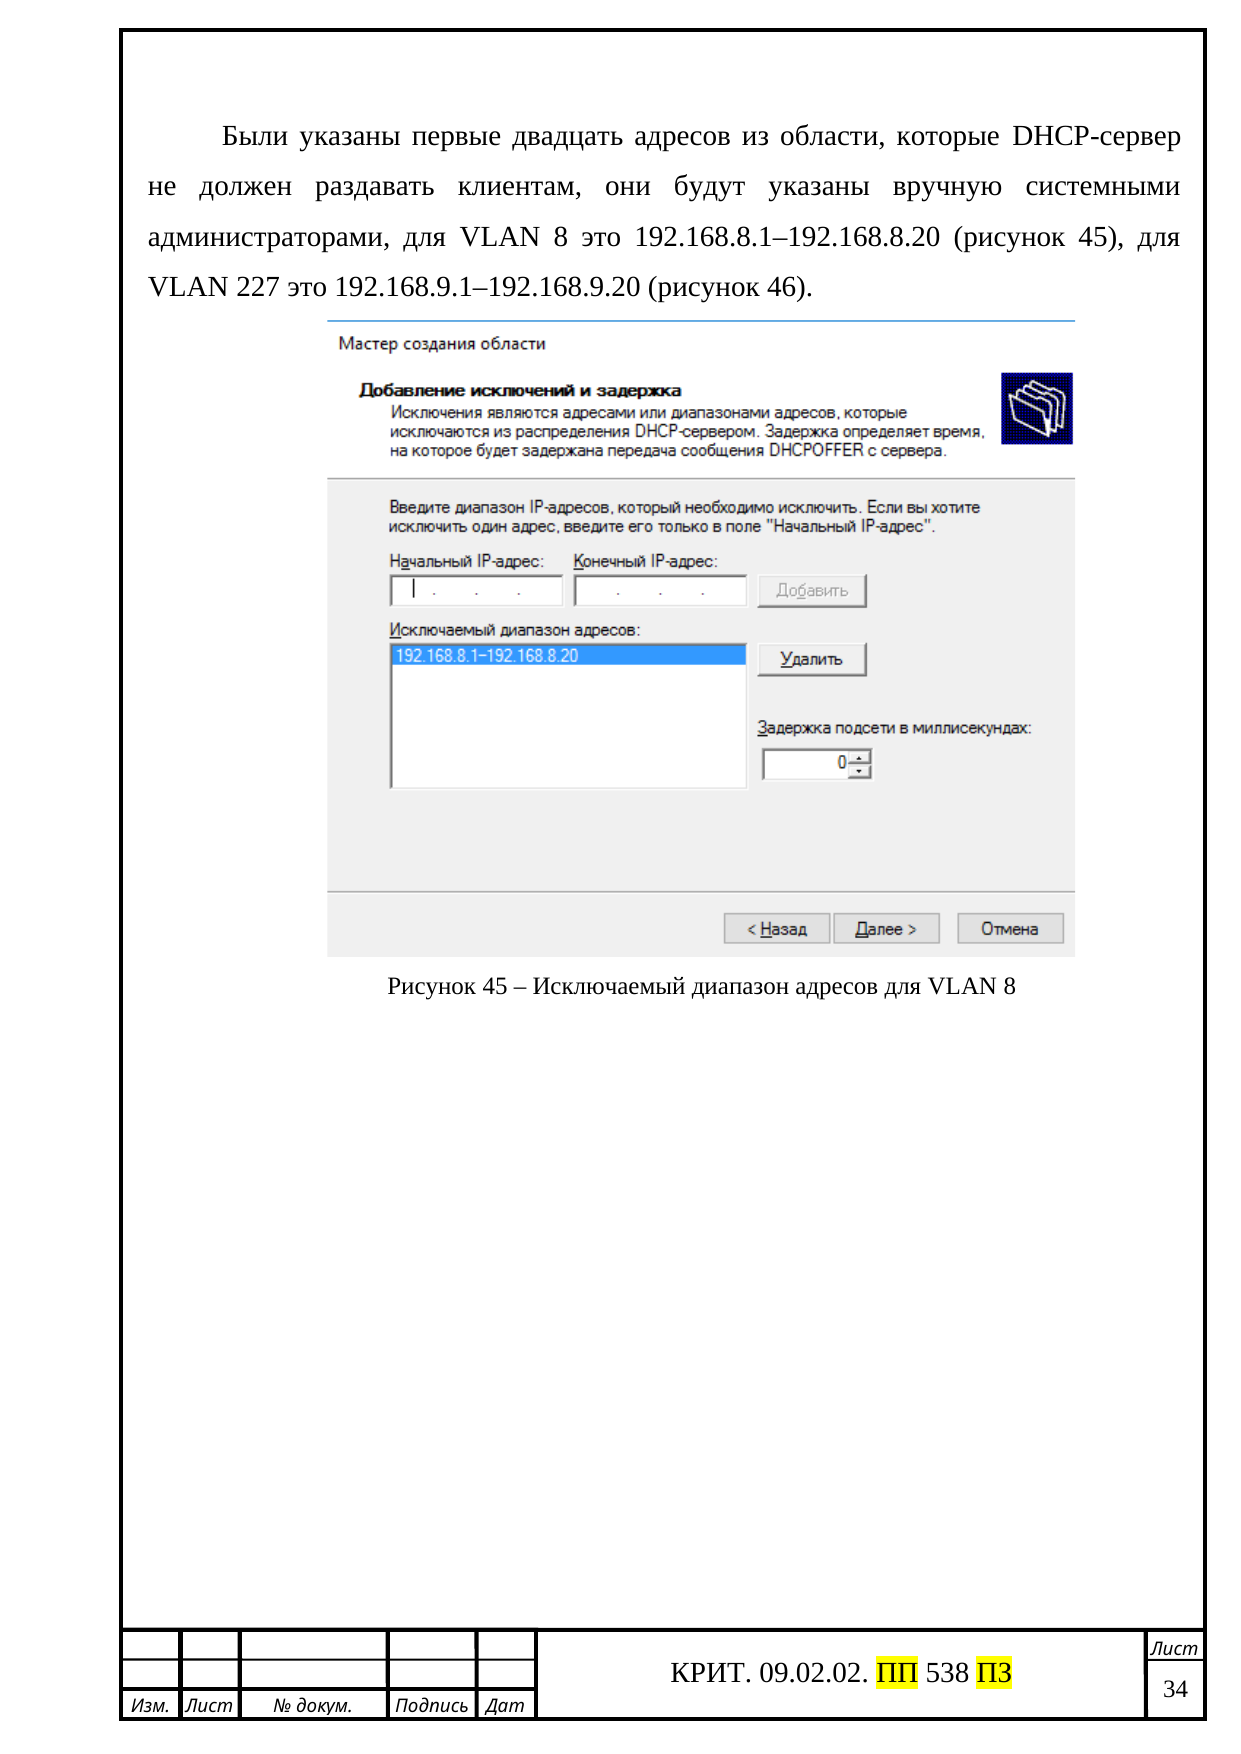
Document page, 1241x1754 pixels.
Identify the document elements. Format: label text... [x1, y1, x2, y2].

text Рисунок 45 – Исключаемый диапазон адресов для VLAN 8 [148, 971, 1181, 999]
text Были указаны первые двадцать адресов из области, которые DHCP-сервер не должен раздавать клиентам, они будут указаны вручную системными администраторами, для VLAN 8 это 192.168.8.1–192.168.8.20 (рисунок 45), для VLAN 227 это 192.168.9.1–192.168.9.20 (рисунок 46). [148, 118, 1181, 303]
picture [327, 319, 1076, 957]
